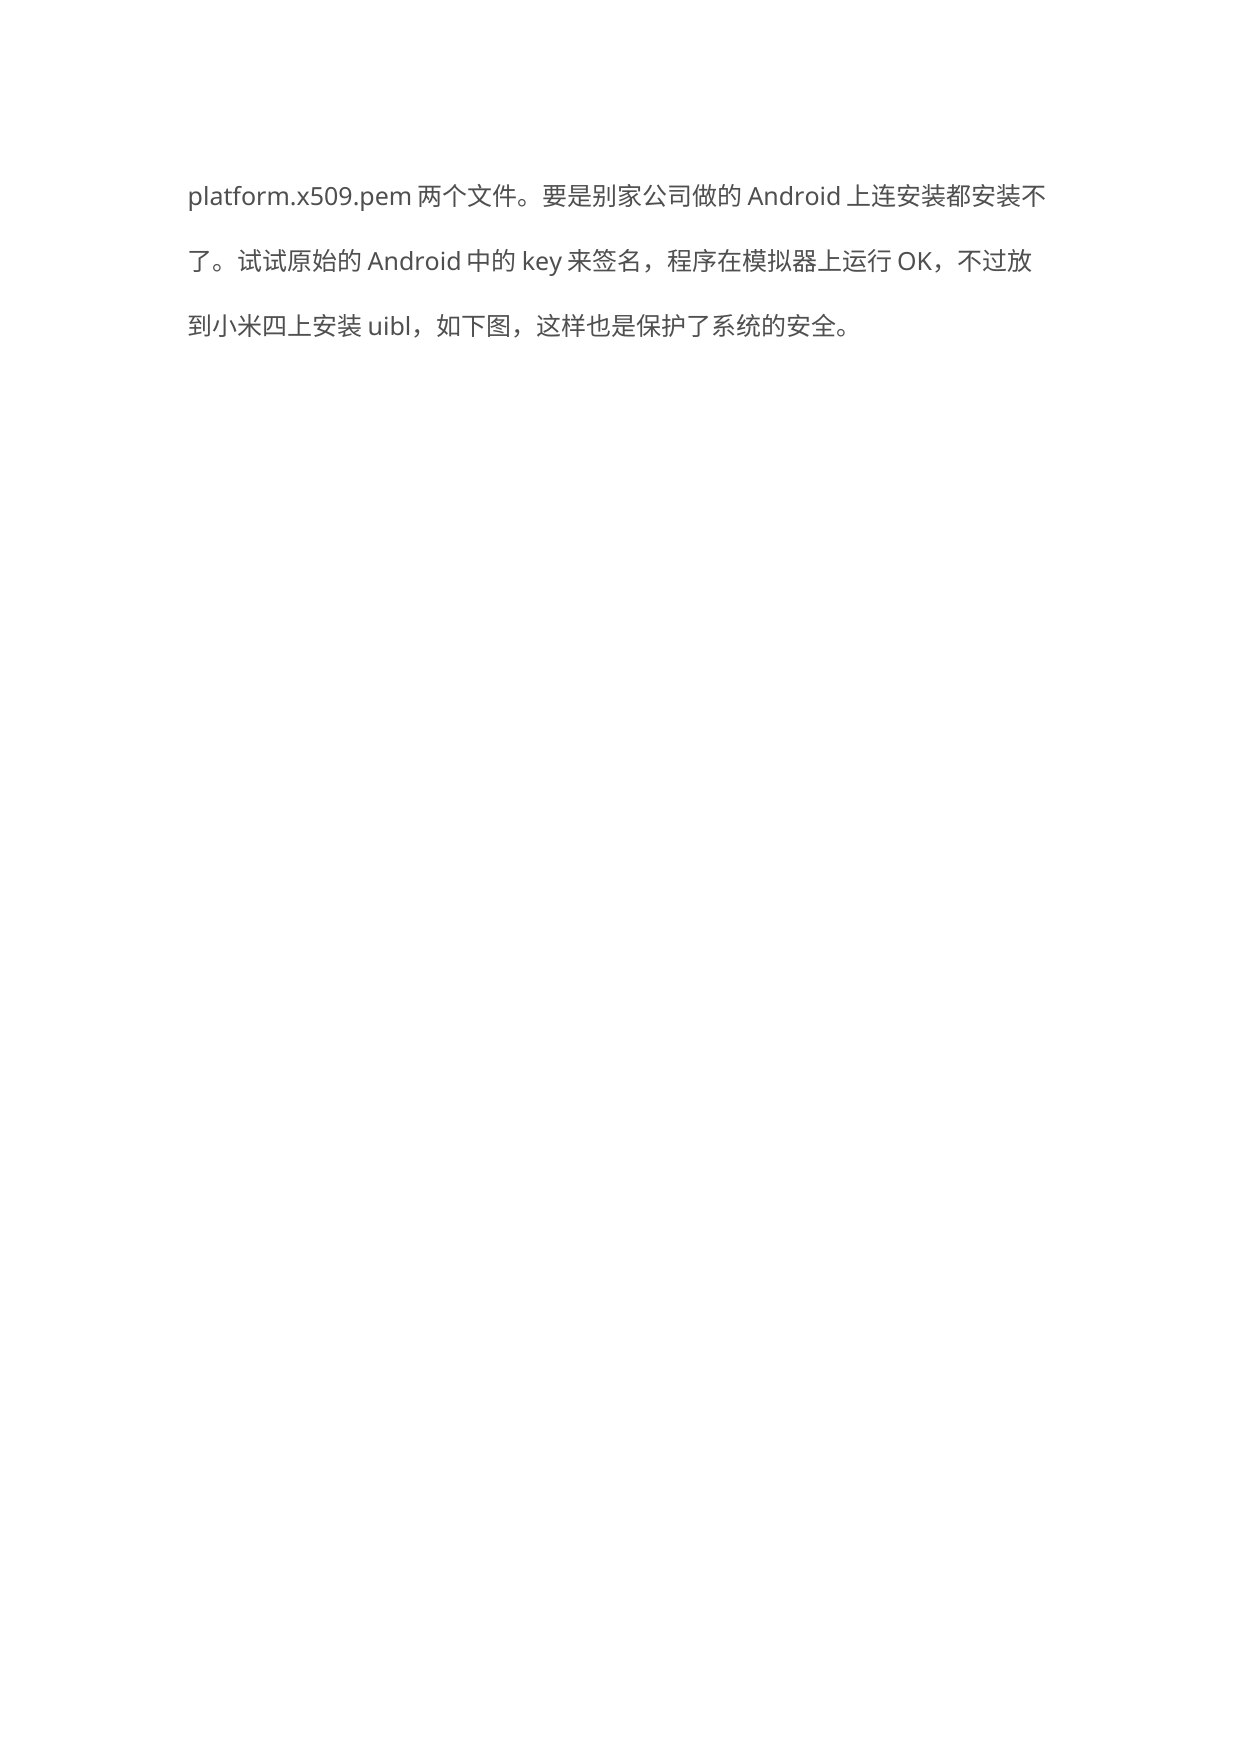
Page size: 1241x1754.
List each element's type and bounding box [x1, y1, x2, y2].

text [187, 162, 1053, 357]
